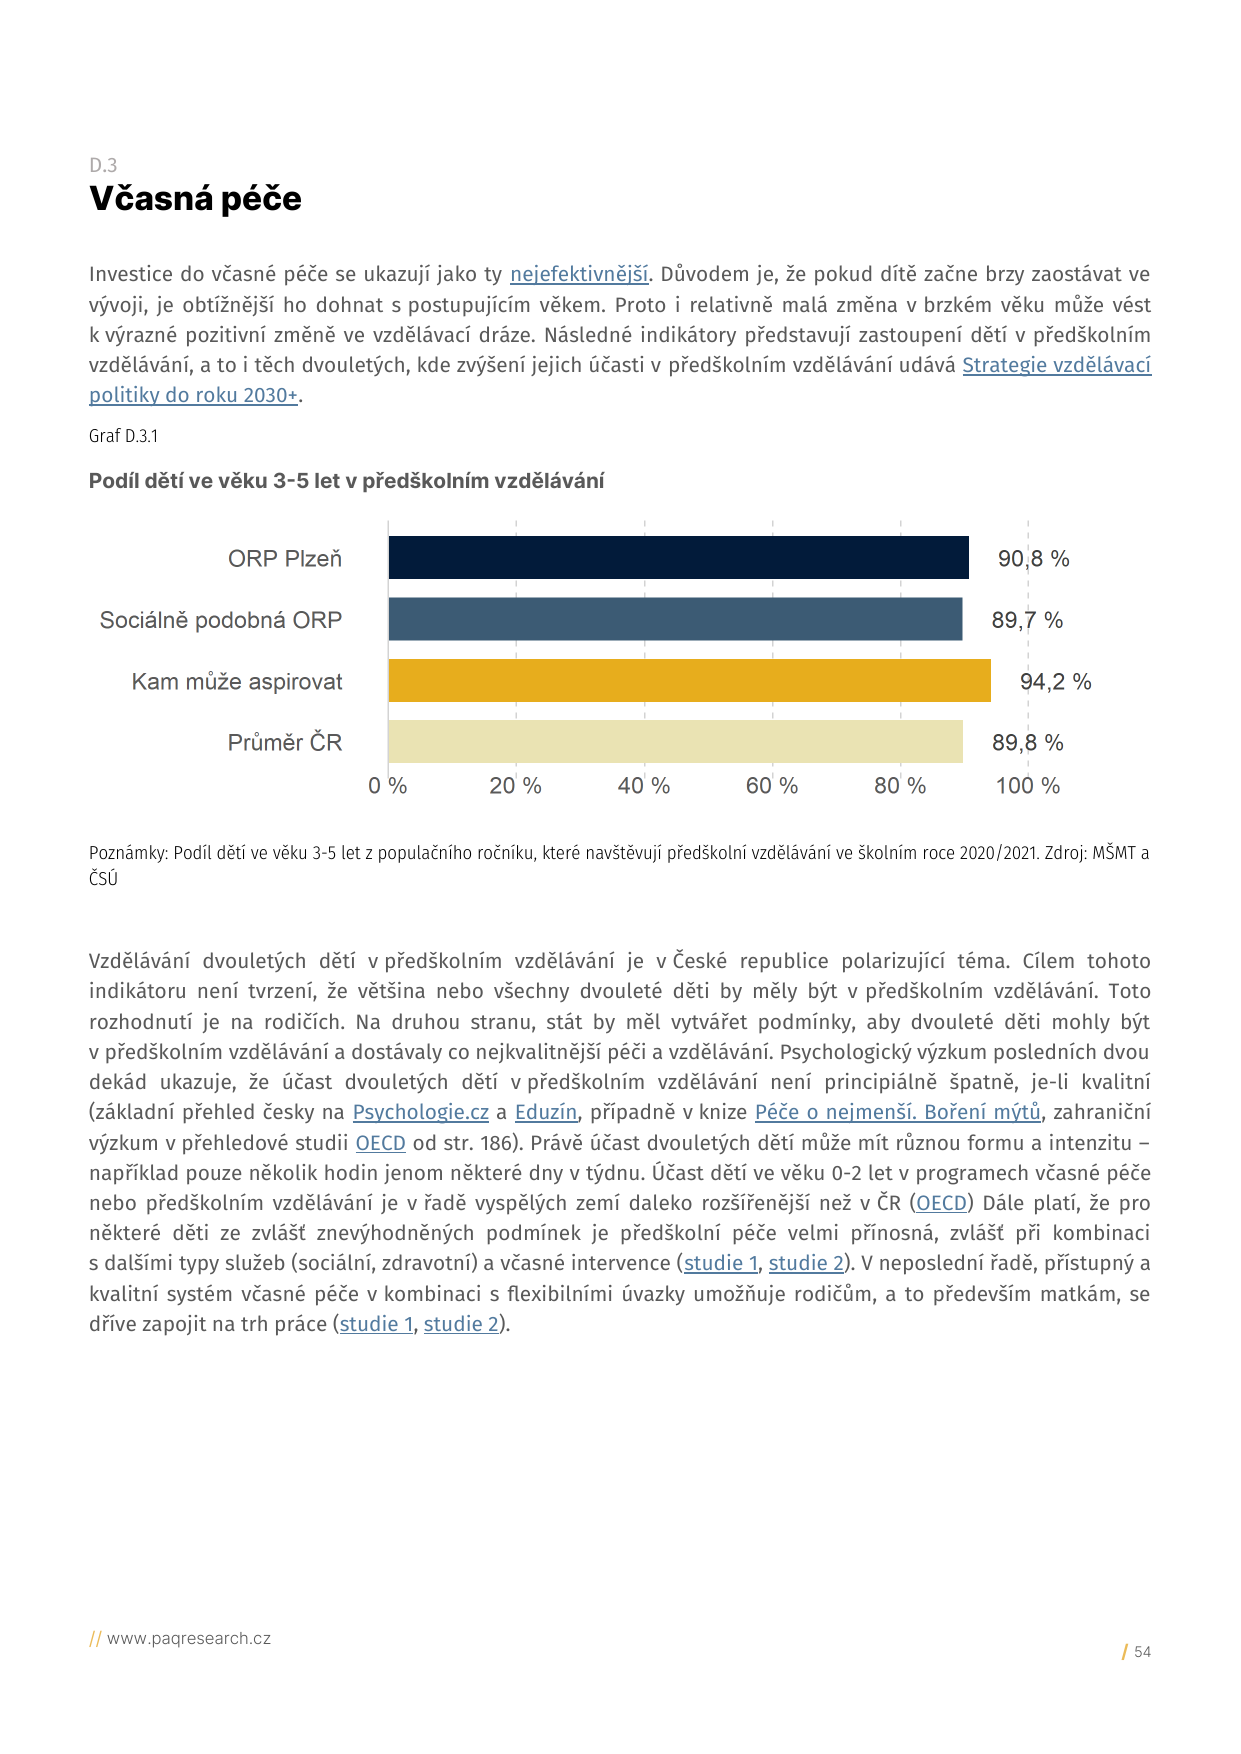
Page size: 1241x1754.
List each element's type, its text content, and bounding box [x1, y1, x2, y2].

picture [88, 493, 1139, 825]
text Graf D.3.1 [89, 425, 1152, 447]
text Podíl dětí ve věku 3-5 let v předškolním vzdělávání [89, 463, 1152, 493]
text D.3 [89, 148, 1152, 178]
text Investice do včasné péče se ukazují jako ty nejefektivnější. Důvodem je, že pokud dítě začne brzy zaostávat ve vývoji, je obtížnější ho dohnat s postupujícím věkem. Proto i relativně malá změna v brzkém věku může vést k výrazné pozitivní změně ve vzdělávací dráze. Následné indikátory představují zastoupení dětí v předškolním vzdělávání, a to i těch dvouletých, kde zvýšení jejich účasti v předškolním vzdělávání udává Strategie vzdělávací politiky do roku 2030+. [89, 257, 1152, 408]
text Vzdělávání dvouletých dětí v předškolním vzdělávání je v České republice polarizující téma. Cílem tohoto indikátoru není tvrzení, že většina nebo všechny dvouleté děti by měly být v předškolním vzdělávání. Toto rozhodnutí je na rodičích. Na druhou stranu, stát by měl vytvářet podmínky, aby dvouleté děti mohly být v předškolním vzdělávání a dostávaly co nejkvalitnější péči a vzdělávání. Psychologický výzkum posledních dvou dekád ukazuje, že účast dvouletých dětí v předškolním vzdělávání není principiálně špatně, je-li kvalitní (základní přehled česky na Psychologie.cz a Eduzín, případně v knize Péče o nejmenší. Boření mýtů, zahraniční výzkum v přehledové studii OECD od str. 186). Právě účast dvouletých dětí může mít různou formu a intenzitu – například pouze několik hodin jenom některé dny v týdnu. Účast dětí ve věku 0-2 let v programech včasné péče nebo předškolním vzdělávání je v řadě vyspělých zemí daleko rozšířenější než v ČR (OECD) Dále platí, že pro některé děti ze zvlášť znevýhodněných podmínek je předškolní péče velmi přínosná, zvlášť při kombinaci s dalšími typy služeb (sociální, zdravotní) a včasné intervence (studie 1, studie 2). V neposlední řadě, přístupný a kvalitní systém včasné péče v kombinaci s flexibilními úvazky umožňuje rodičům, a to především matkám, se dříve zapojit na trh práce (studie 1, studie 2). [89, 944, 1152, 1337]
subtitle Včasná péče [89, 178, 1152, 218]
text Poznámky: Podíl dětí ve věku 3-5 let z populačního ročníku, které navštěvují předškolní vzdělávání ve školním roce 2020/2021. Zdroj: MŠMT a ČSÚ [89, 842, 1152, 890]
